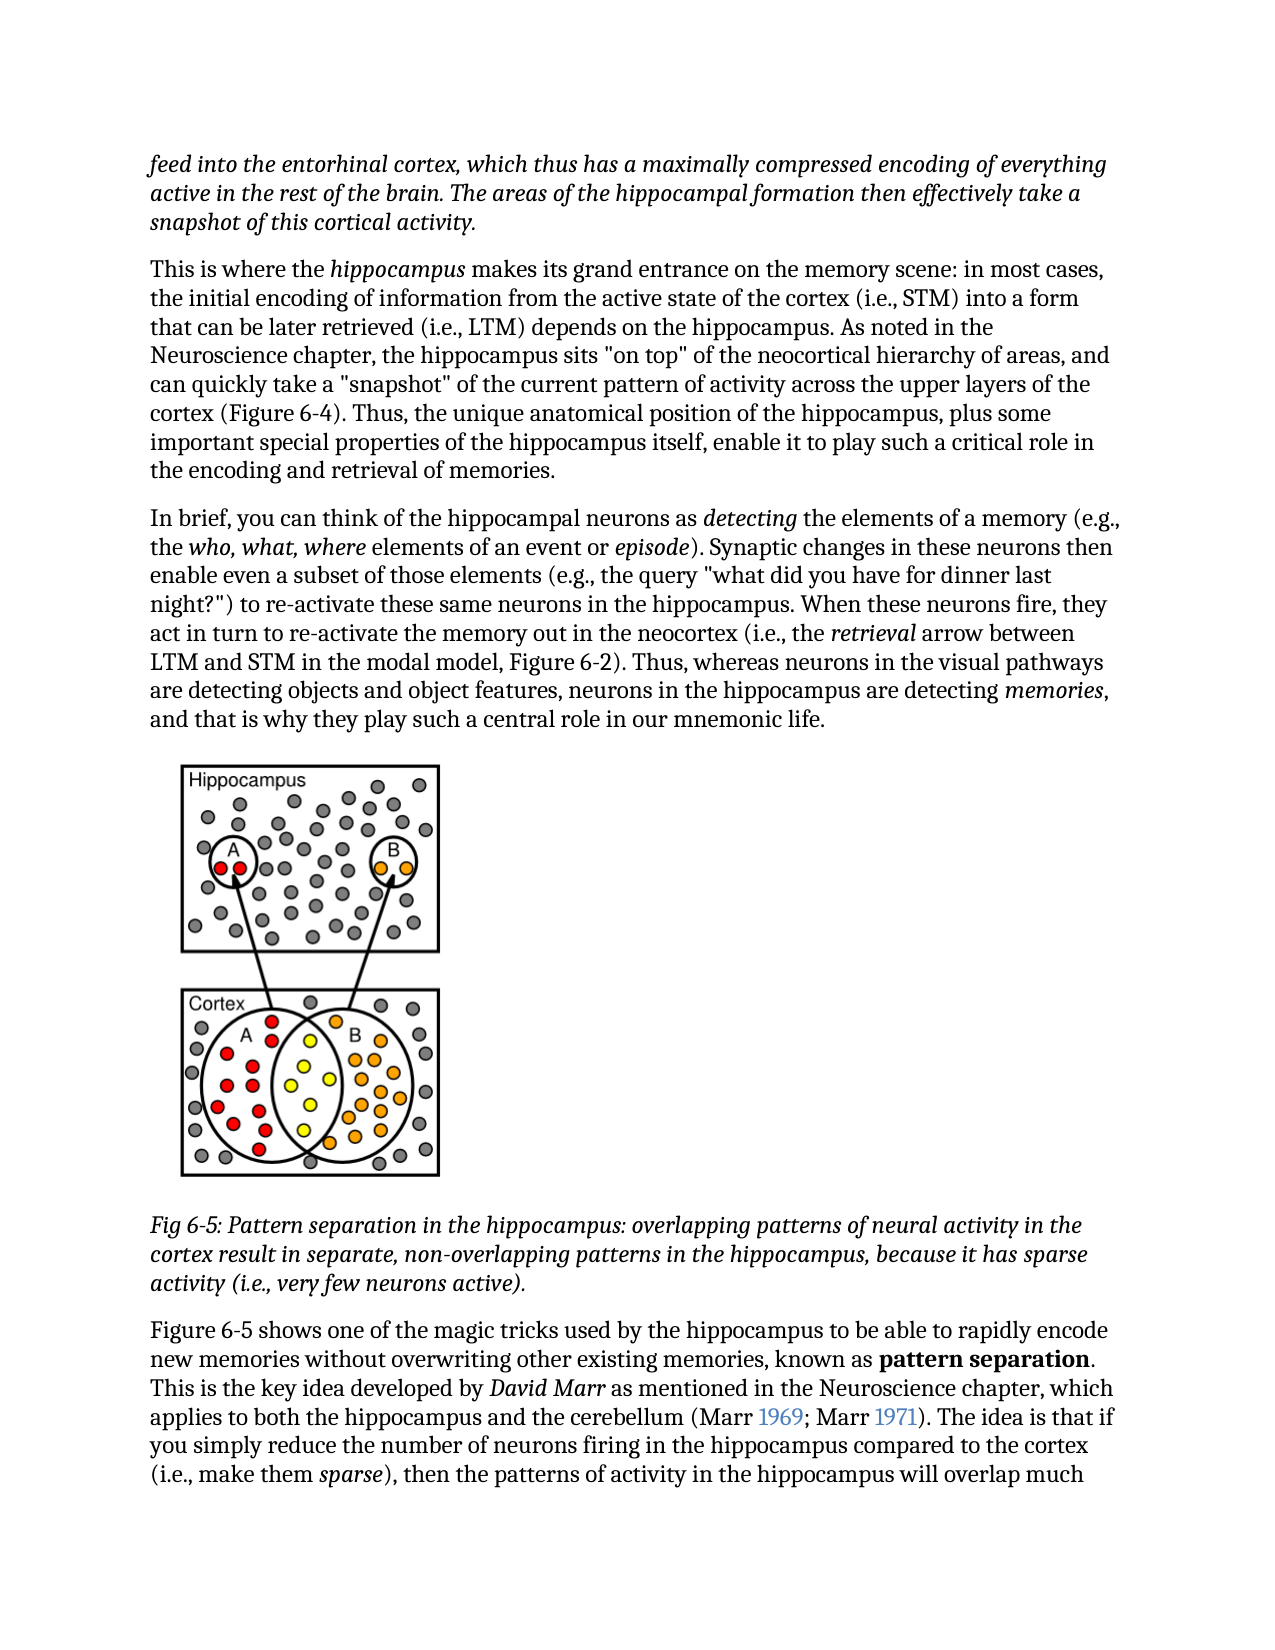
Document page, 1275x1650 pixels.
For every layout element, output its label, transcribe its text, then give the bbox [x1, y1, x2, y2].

text In brief, you can think of the hippocampal neurons as detecting the elements of a memory (e.g., the who, what, where elements of an event or episode). Synaptic changes in these neurons then enable even a subset of those elements (e.g., the query "what did you have for dinner last night?") to re-activate these same neurons in the hippocampus. When these neurons fire, they act in turn to re-activate the memory out in the neocortex (i.e., the retrieval arrow between LTM and STM in the modal model, Figure 6-2). Thus, whereas neurons in the visual pathways are detecting objects and object features, neurons in the hippocampus are detecting memories, and that is why they play such a central role in our mnemonic life. [150, 504, 1125, 734]
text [150, 1316, 1125, 1489]
picture [168, 752, 454, 1191]
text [150, 150, 1125, 236]
text This is where the hippocampus makes its grand entrance on the memory scene: in most cases, the initial encoding of information from the active state of the cortex (i.e., STM) into a form that can be later retrieved (i.e., LTM) depends on the hippocampus. As noted in the Neuroscience chapter, the hippocampus sits "on top" of the neocortical hierarchy of areas, and can quickly take a "snapshot" of the current pattern of activity across the upper layers of the cortex (Figure 6-4). Thus, the unique anatomical position of the hippocampus, plus some important special properties of the hippocampus itself, enable it to play such a critical role in the encoding and retrieval of memories. [150, 255, 1125, 485]
text Fig 6-5: Pattern separation in the hippocampus: overlapping patterns of neural activity in the cortex result in separate, non-overlapping patterns in the hippocampus, because it has sparse activity (i.e., very few neurons active). [150, 1211, 1125, 1298]
